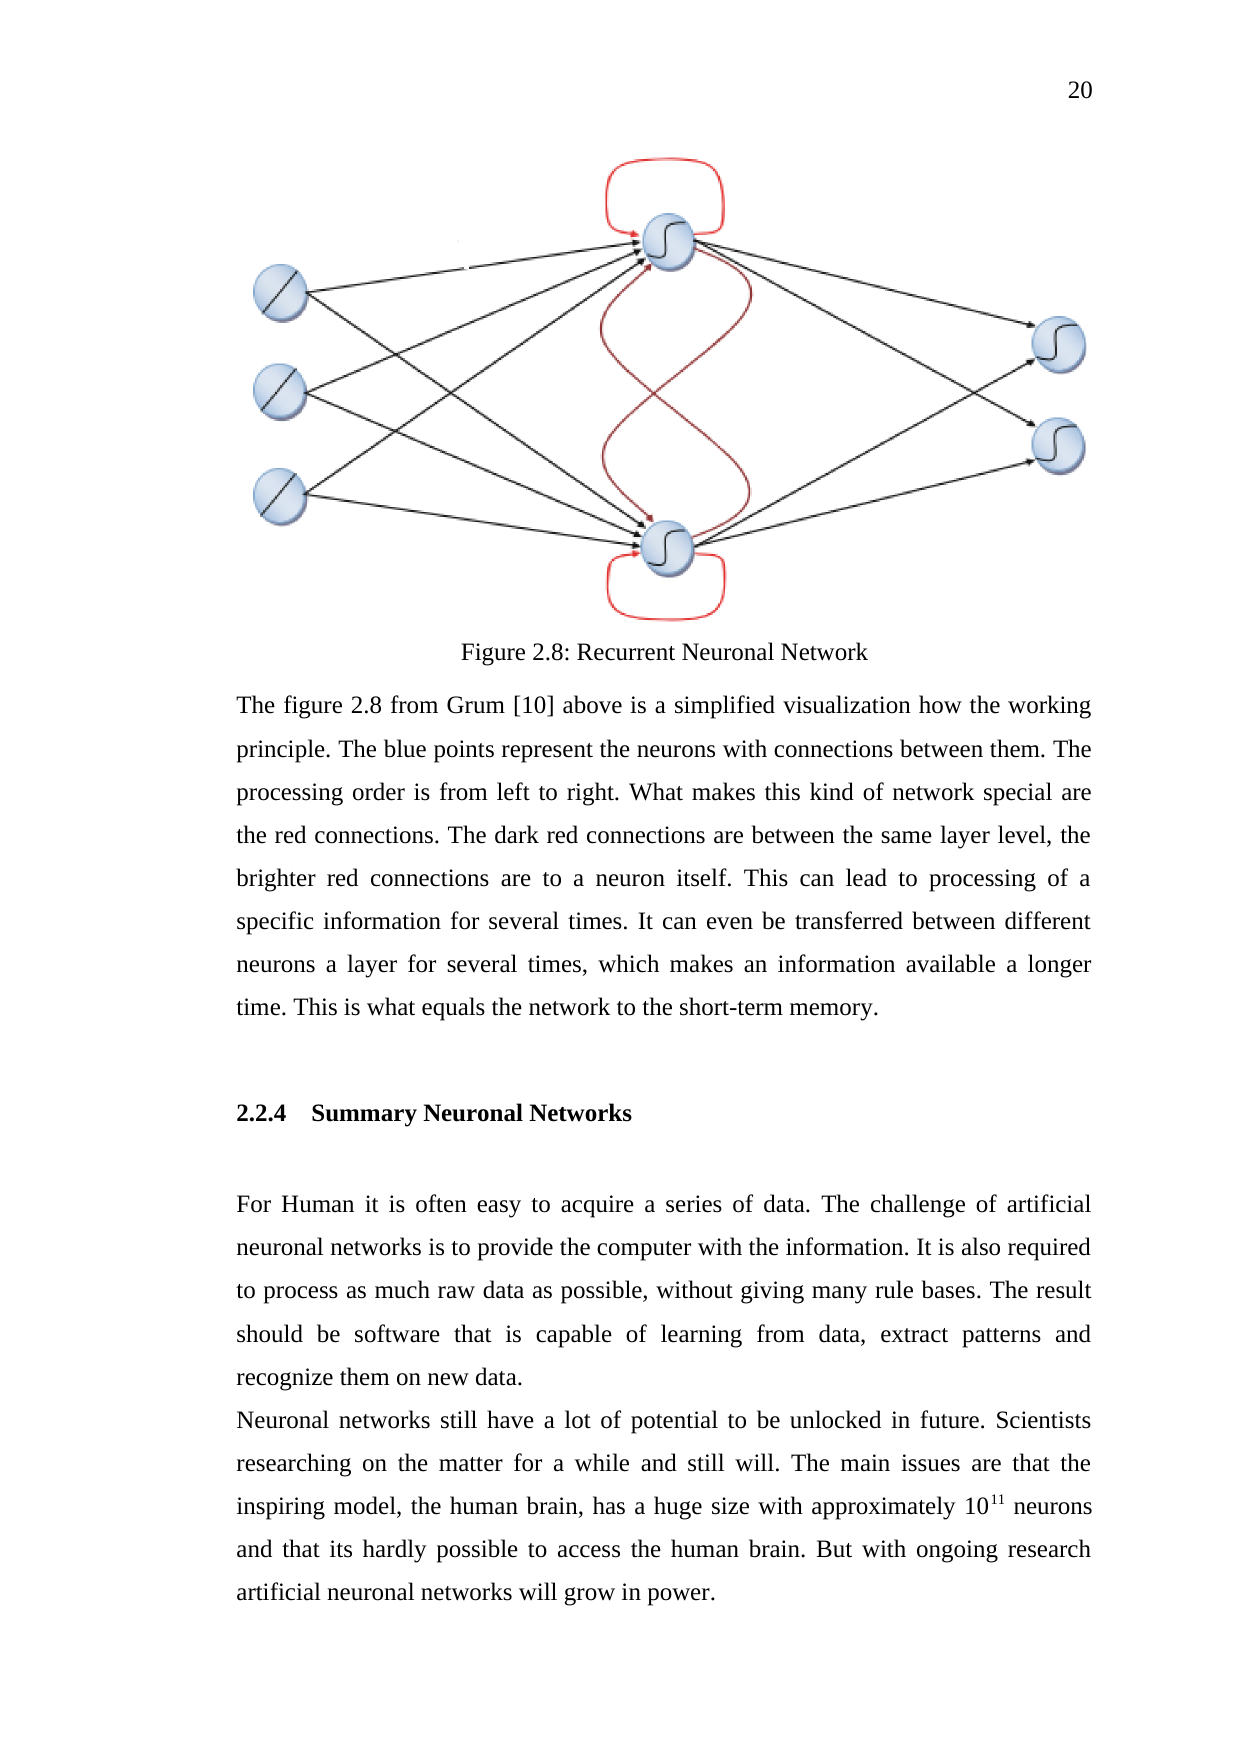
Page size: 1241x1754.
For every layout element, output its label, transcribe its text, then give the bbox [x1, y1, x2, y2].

picture [236, 147, 1087, 623]
text Neuronal networks still have a lot of potential to be unlocked in future. Scientists researching on the matter for a while and still will. The main issues are that the inspiring model, the human brain, has a huge size with approximately 1011 neurons and that its hardly possible to access the human brain. But with ongoing research artificial neuronal networks will grow in power. [236, 1405, 1092, 1606]
text The figure 2.8 from Grum [10] above is a simplified visualization how the working principle. The blue points represent the neurons with connections between them. The processing order is from left to right. What makes this kind of network special are the red connections. The dark red connections are between the same layer level, the brighter red connections are to a neuron itself. This can lead to processing of a specific information for several times. It can even be transferred between different neurons a layer for several times, which makes an information available a longer time. This is what equals the network to the short-term memory. [236, 691, 1092, 1021]
text For Human it is often easy to acquire a series of data. The challenge of artificial neuronal networks is to provide the computer with the information. It is also required to process as much raw data as possible, without giving many rule bases. The result should be software that is capable of learning from data, extract patterns and recognize them on new data. [236, 1189, 1092, 1391]
text Figure 2.8: Recurrent Neuronal Network [236, 637, 1092, 666]
subtitle Summary Neuronal Networks [236, 1098, 1092, 1127]
